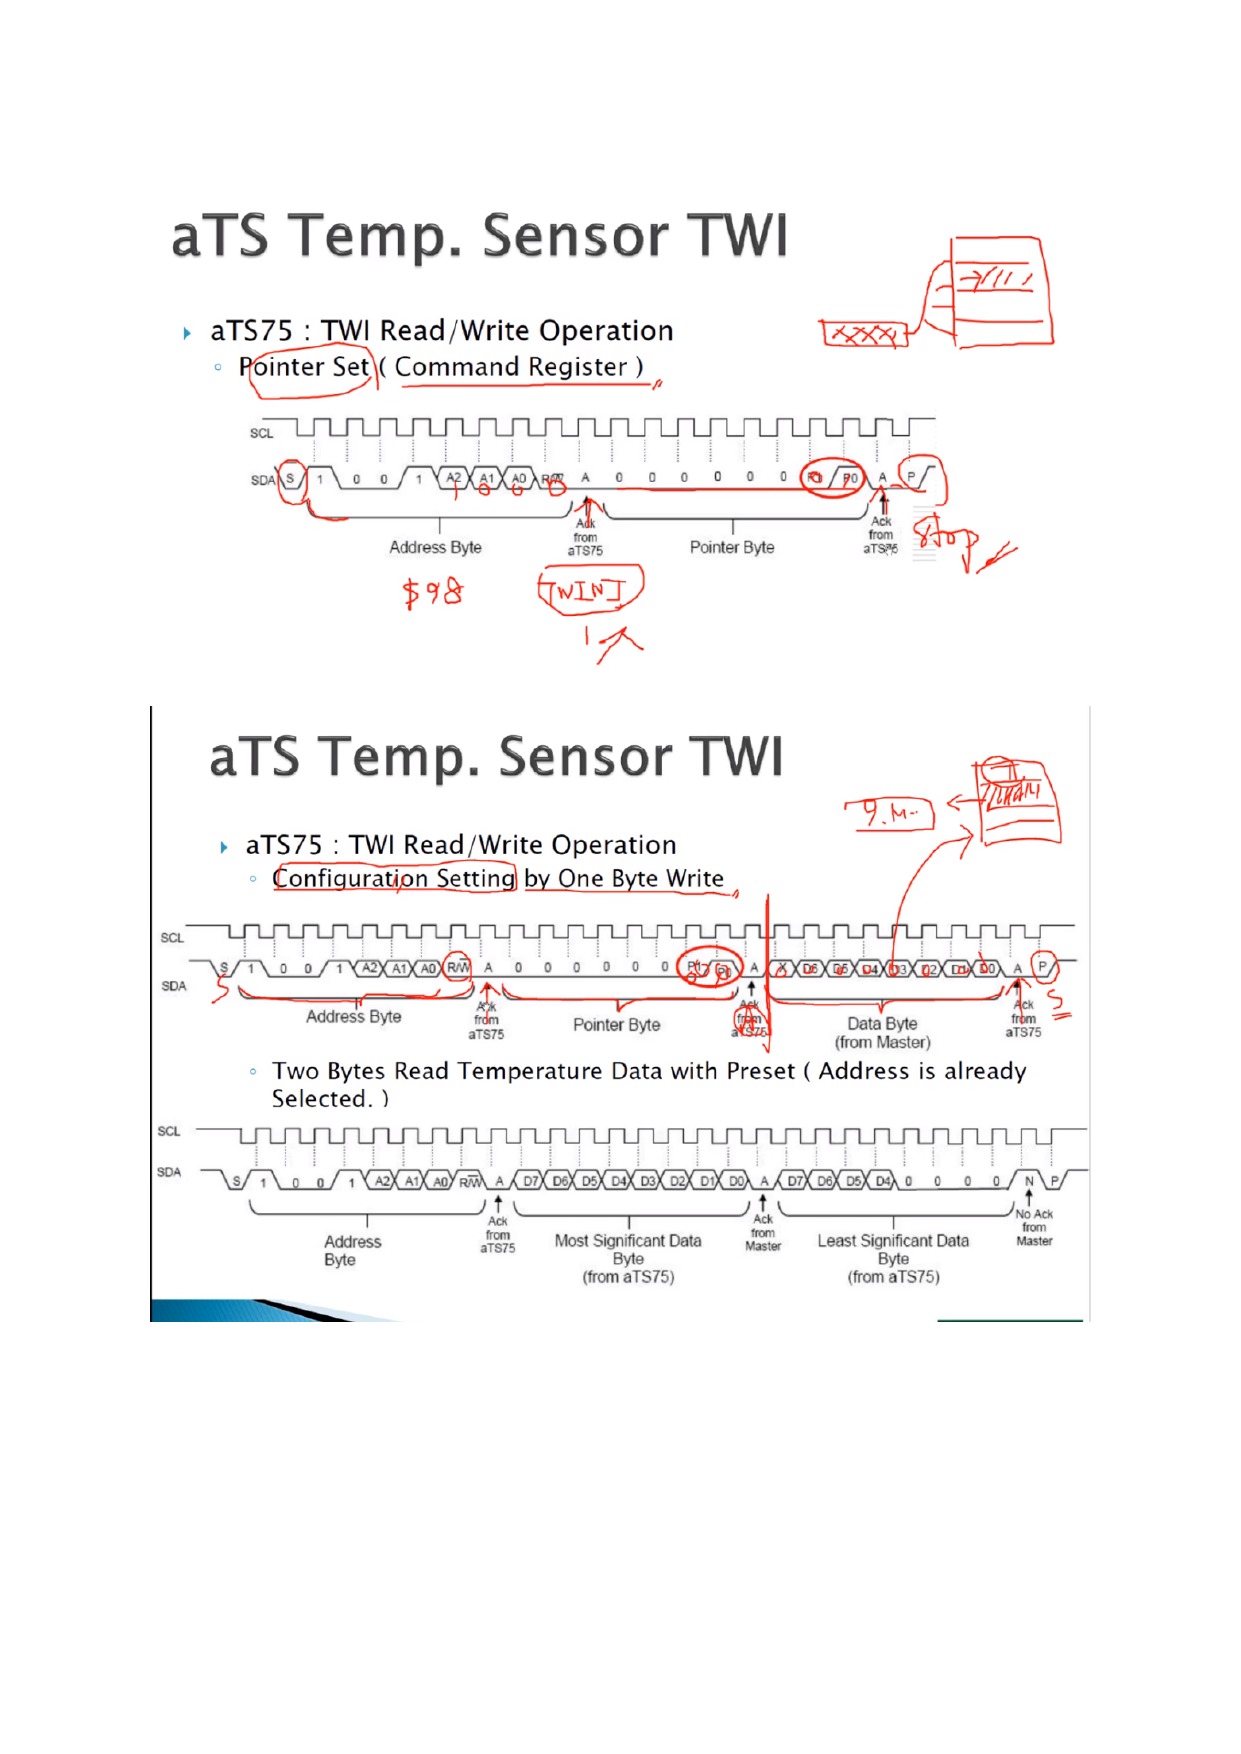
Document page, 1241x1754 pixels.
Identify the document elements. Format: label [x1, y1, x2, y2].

picture [150, 177, 1091, 704]
picture [150, 706, 1091, 1322]
